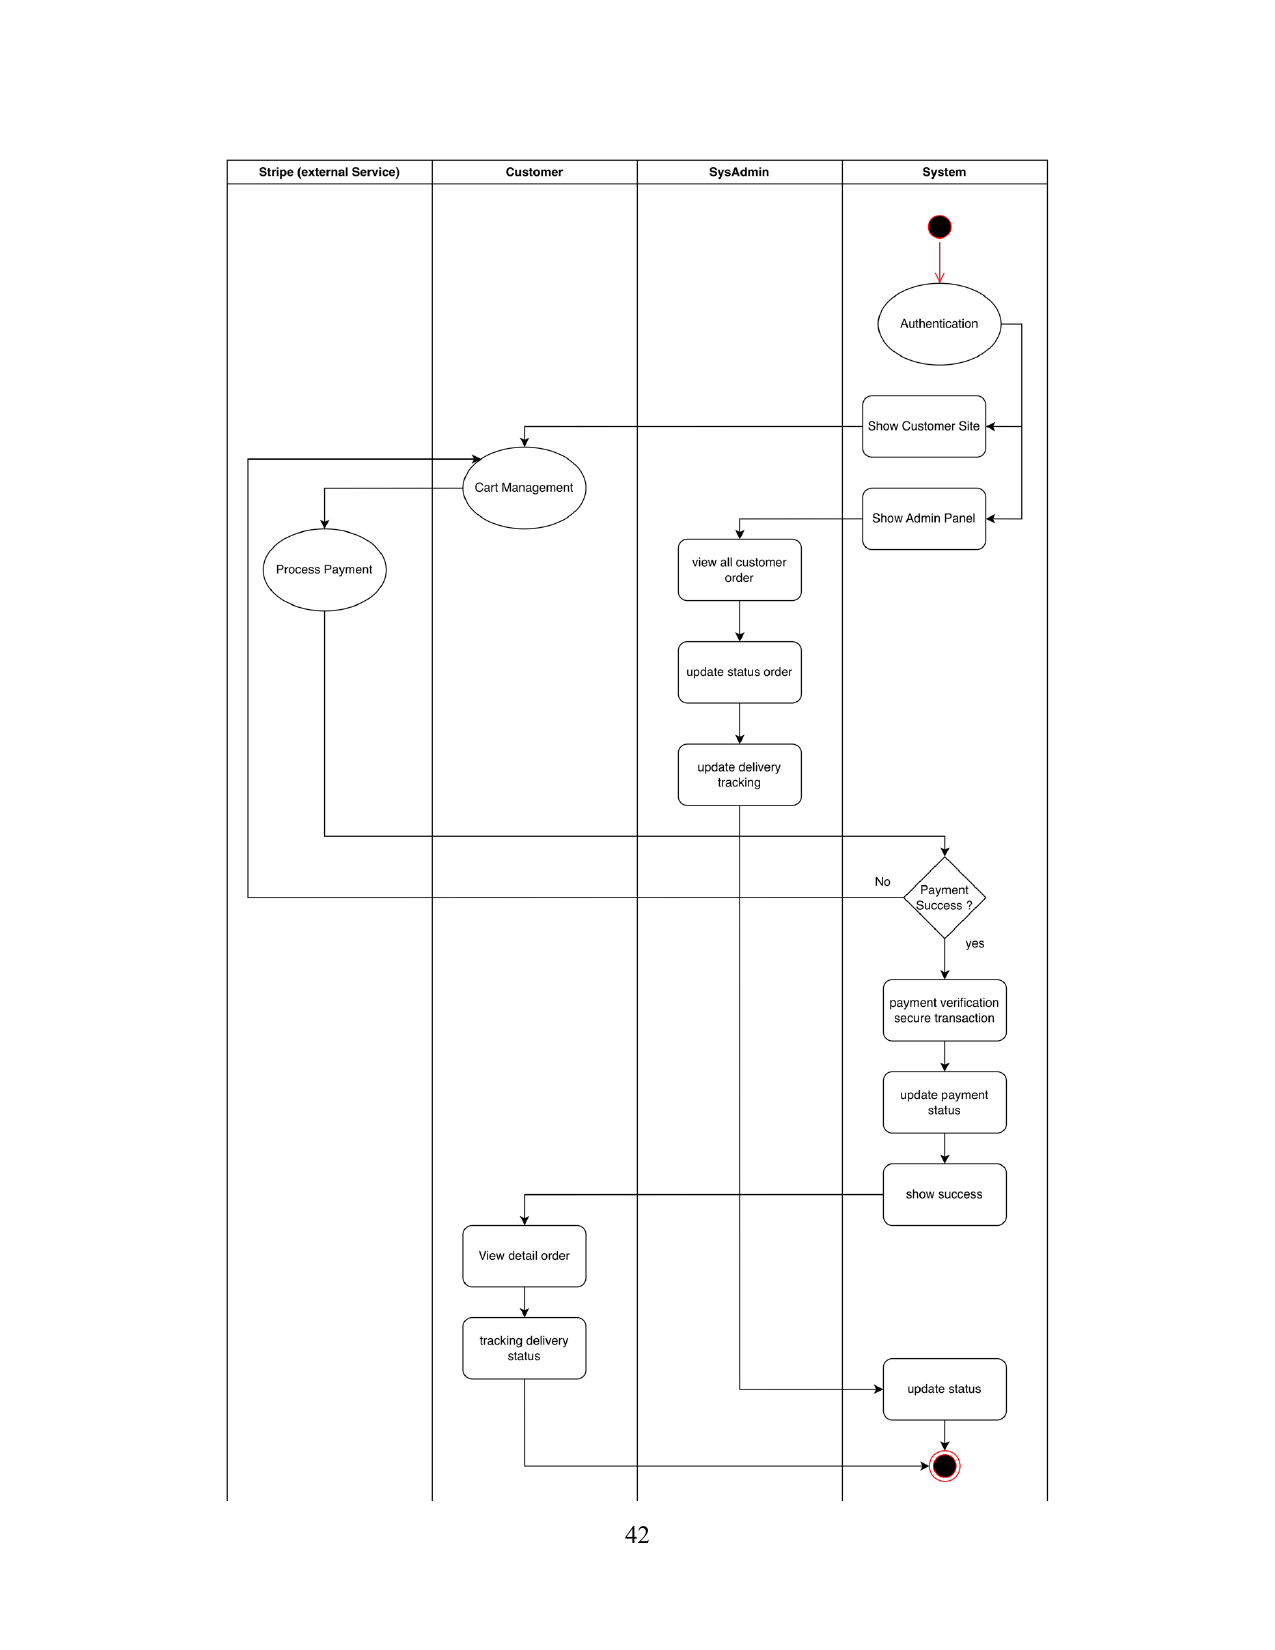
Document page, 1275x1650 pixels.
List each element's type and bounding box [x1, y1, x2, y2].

picture [216, 150, 1059, 1501]
